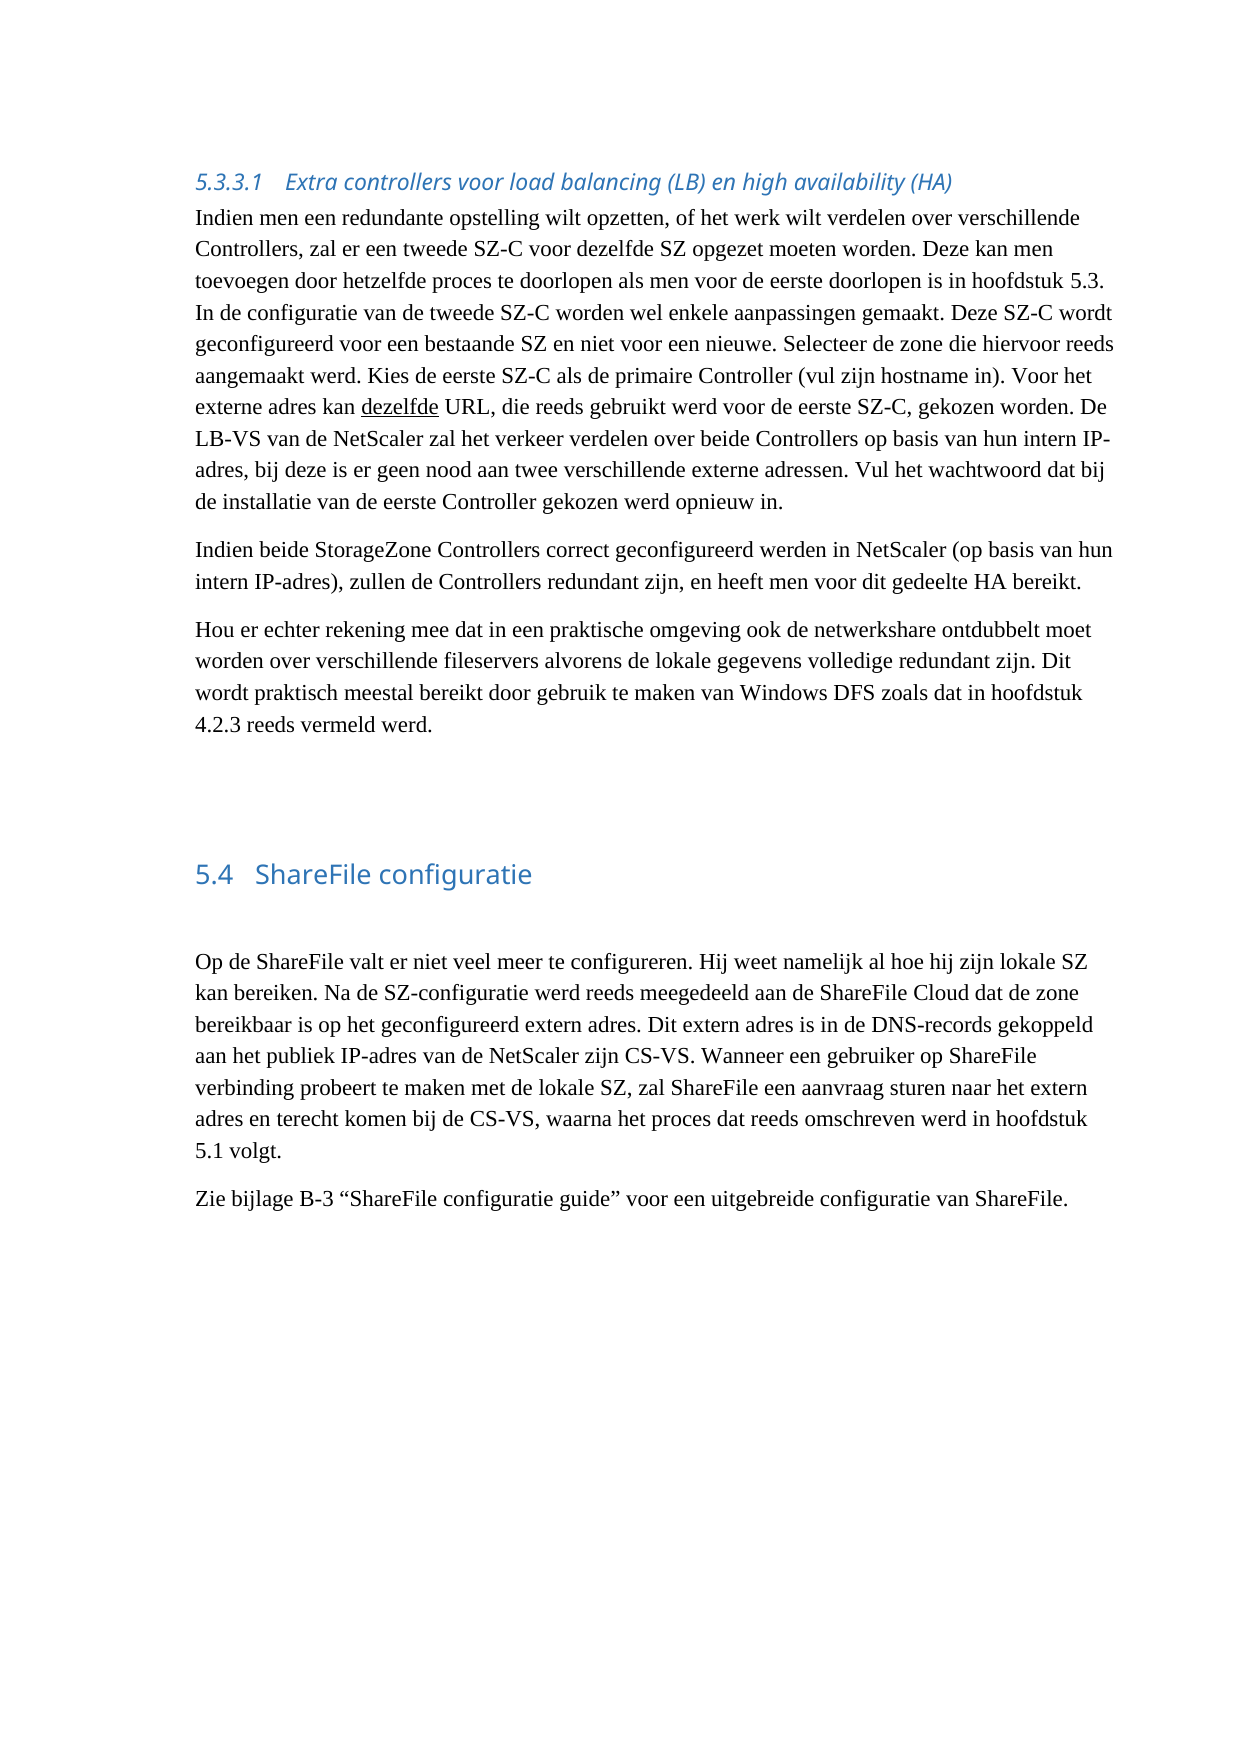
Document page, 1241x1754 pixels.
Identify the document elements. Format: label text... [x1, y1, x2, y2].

text Zie bijlage B-3 “ShareFile configuratie guide” voor een uitgebreide configuratie van ShareFile. [195, 1185, 1122, 1212]
subtitle Extra controllers voor load balancing (LB) en high availability (HA) [195, 166, 1122, 198]
subtitle ShareFile configuratie [195, 855, 1122, 892]
text Indien men een redundante opstelling wilt opzetten, of het werk wilt verdelen over verschillende Controllers, zal er een tweede SZ-C voor dezelfde SZ opgezet moeten worden. Deze kan men toevoegen door hetzelfde proces te doorlopen als men voor de eerste doorlopen is in hoofdstuk 5.4. In de configuratie van de tweede SZ-C worden wel enkele aanpassingen gemaakt. Deze SZ-C wordt geconfigureerd voor een bestaande SZ en niet voor een nieuwe. Selecteer de zone die hiervoor reeds aangemaakt werd. Kies de eerste SZ-C als de primaire Controller (vul zijn hostname in). Voor het externe adres kan dezelfde URL, die reeds gebruikt werd voor de eerste SZ-C, gekozen worden. De LB-VS van de NetScaler zal het verkeer verdelen over beide Controllers op basis van hun intern IP-adres, bij deze is er geen nood aan twee verschillende externe adressen. Vul het wachtwoord dat bij de installatie van de eerste Controller gekozen werd opnieuw in. [195, 204, 1122, 514]
text Hou er echter rekening mee dat in een praktische omgeving ook de netwerkshare ontdubbelt moet worden over verschillende fileservers alvorens de lokale gegevens volledige redundant zijn. Dit wordt praktisch meestal bereikt door gebruik te maken van Windows DFS zoals dat in hoofdstuk 4.2.3 reeds vermeld werd. [195, 616, 1122, 737]
text Indien beide StorageZone Controllers correct geconfigureerd werden in NetScaler (op basis van hun intern IP-adres), zullen de Controllers redundant zijn, en heeft men voor dit gedeelte HA bereikt. [195, 536, 1122, 594]
text Op de ShareFile valt er niet veel meer te configureren. Hij weet namelijk al hoe hij zijn lokale SZ kan bereiken. Na de SZ-configuratie werd reeds meegedeeld aan de ShareFile Cloud dat de zone bereikbaar is op het geconfigureerd extern adres. Dit extern adres is in de DNS-records gekoppeld aan het publiek IP-adres van de NetScaler zijn CS-VS. Wanneer een gebruiker op ShareFile verbinding probeert te maken met de lokale SZ, zal ShareFile een aanvraag sturen naar het extern adres en terecht komen bij de CS-VS, waarna het proces dat reeds omschreven werd in hoofdstuk 5.1 volgt. [195, 948, 1122, 1163]
